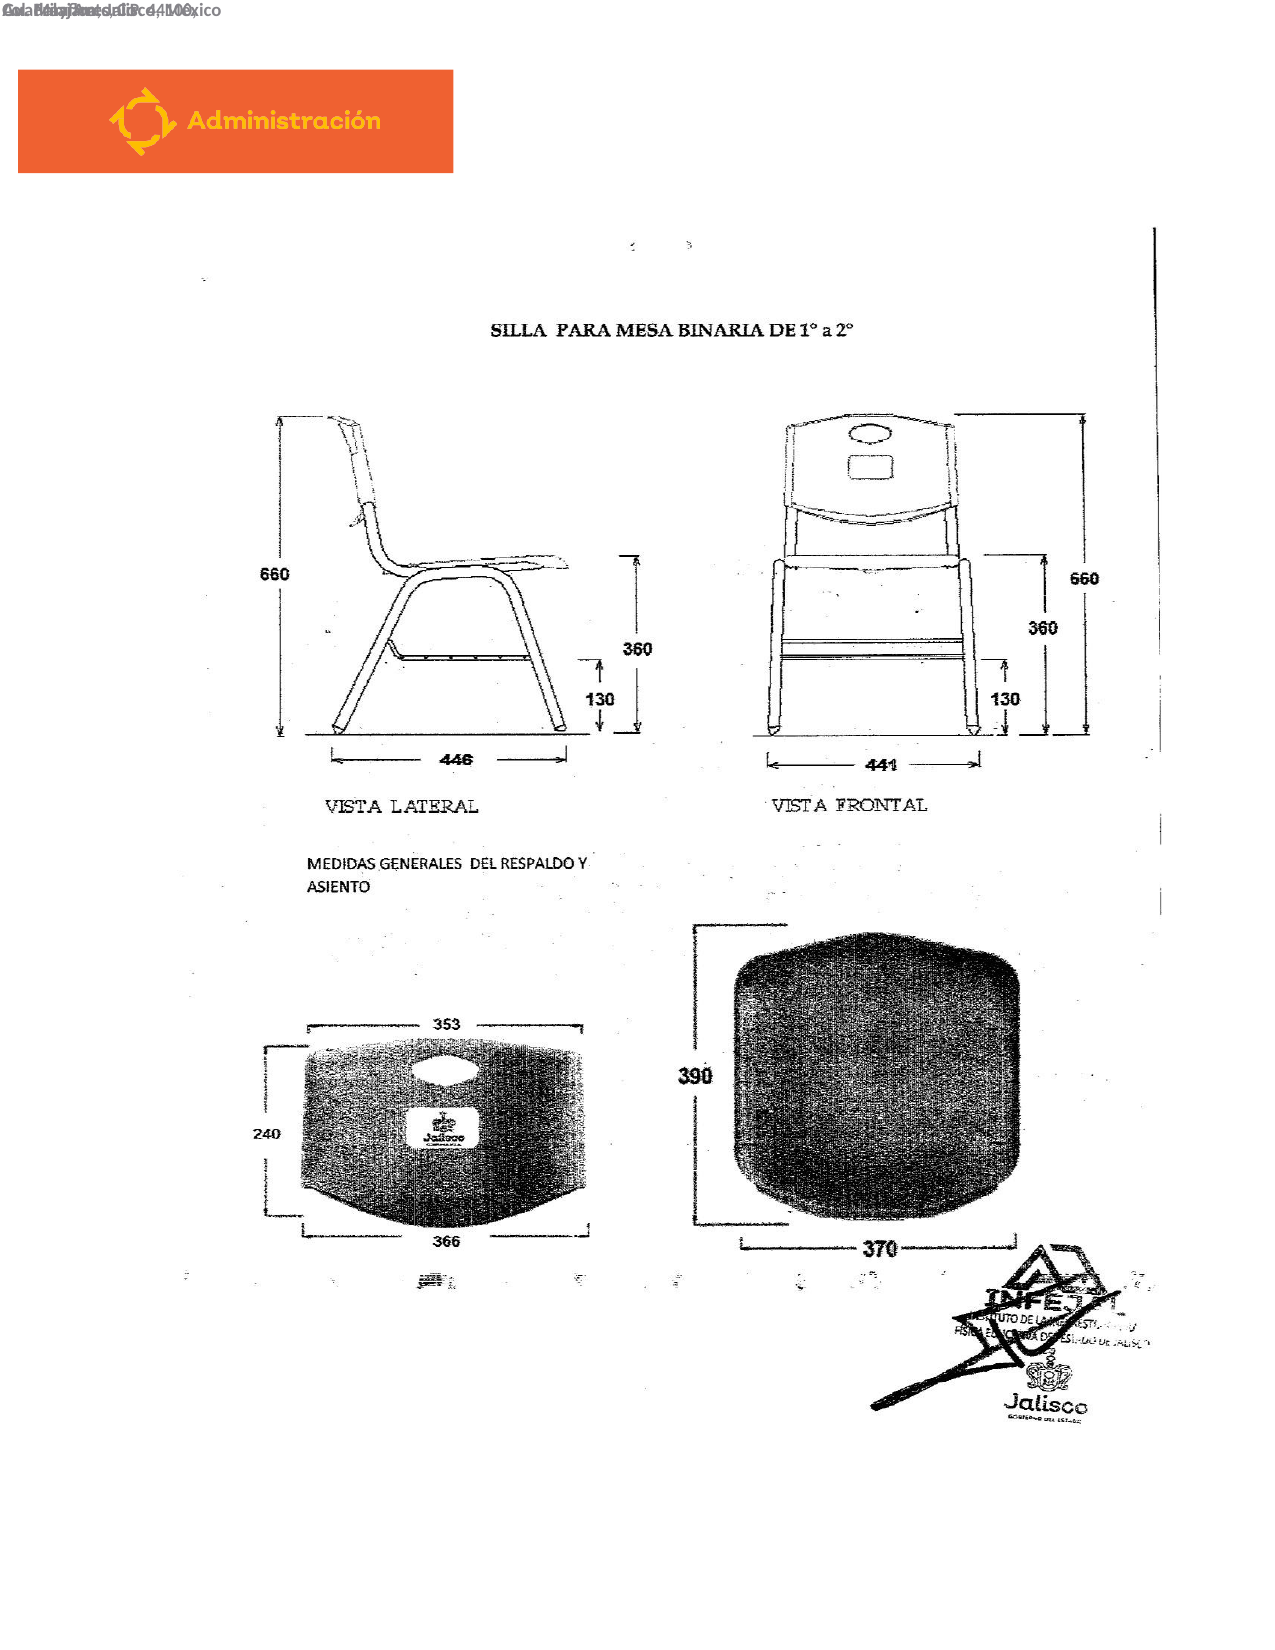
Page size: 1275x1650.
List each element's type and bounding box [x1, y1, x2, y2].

picture [177, 226, 1162, 1428]
picture [109, 87, 177, 156]
picture [187, 110, 380, 129]
